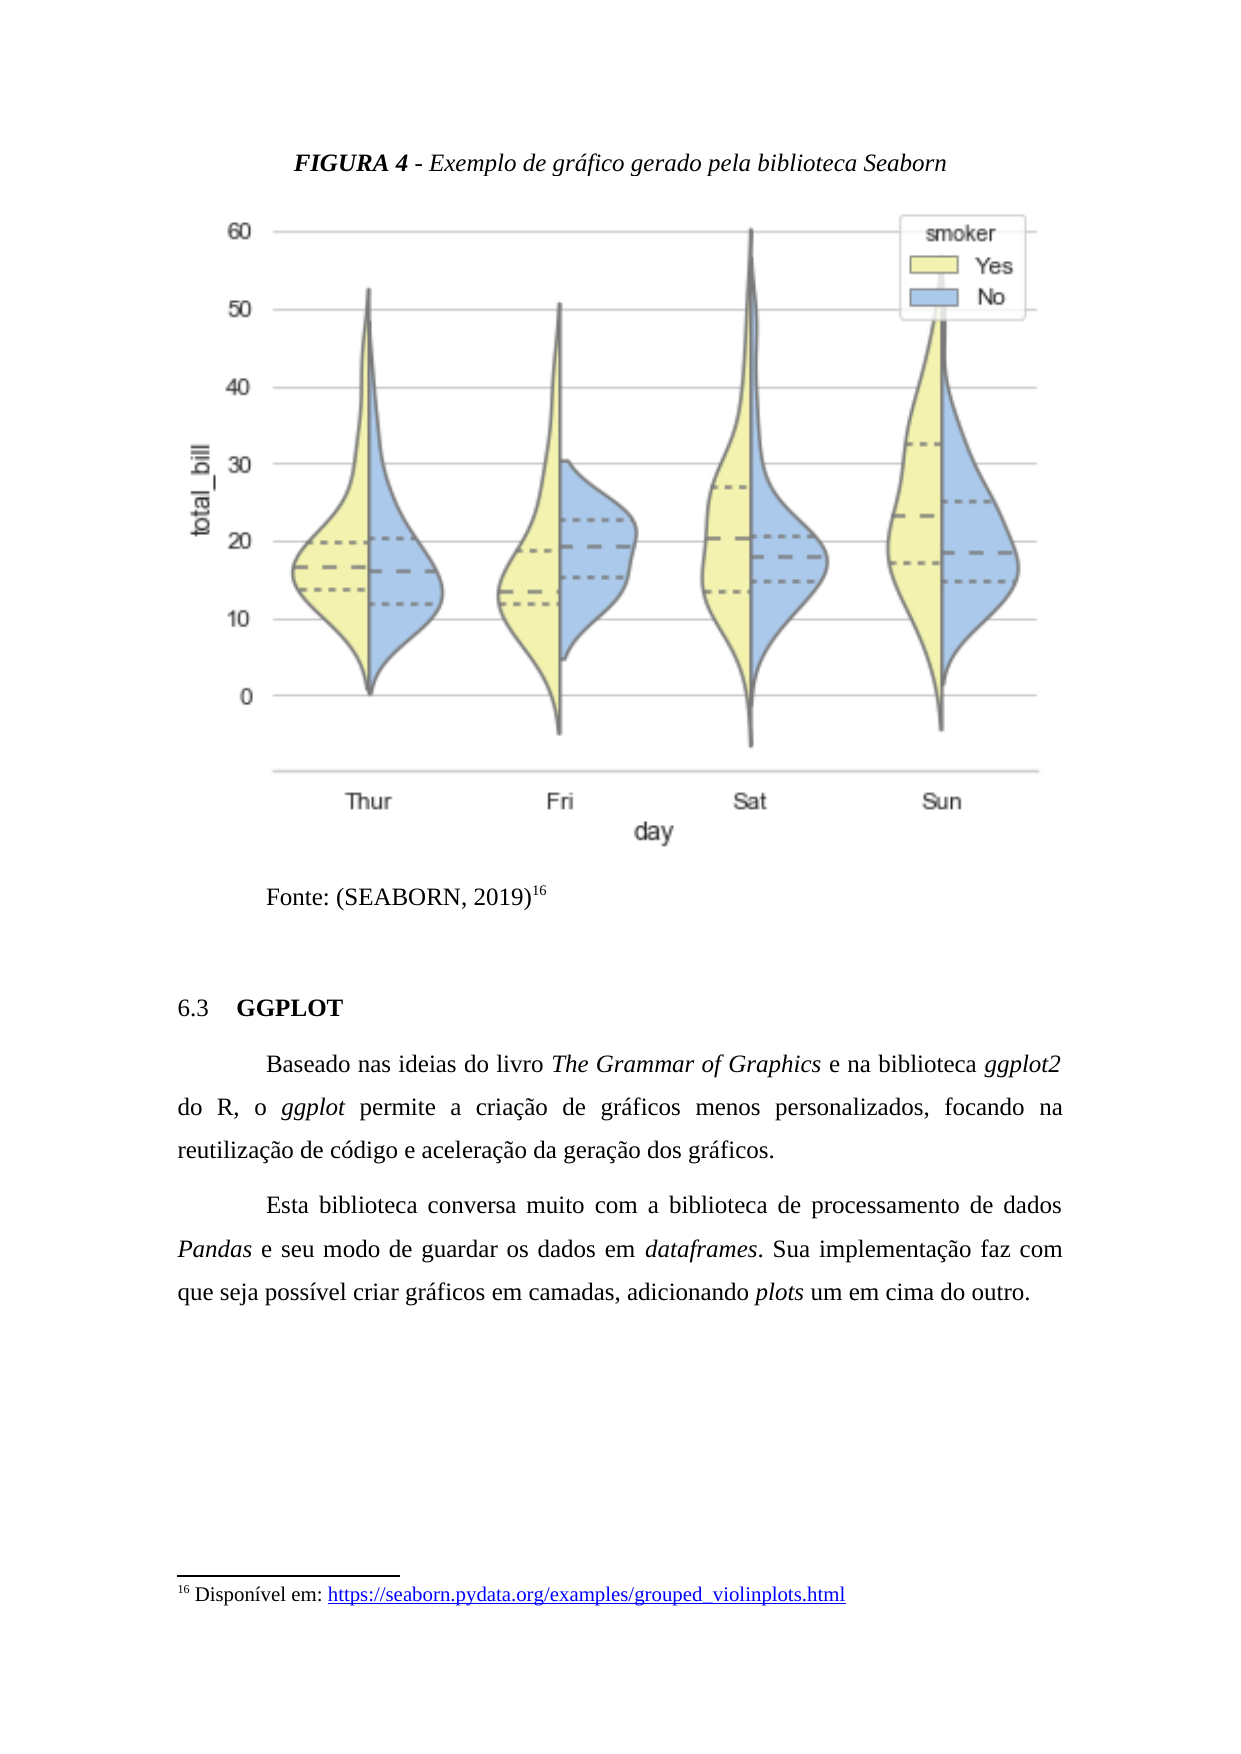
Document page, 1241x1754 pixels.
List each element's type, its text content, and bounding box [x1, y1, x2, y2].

text Esta biblioteca conversa muito com a biblioteca de processamento de dados Pandas e seu modo de guardar os dados em dataframes. Sua implementação faz com que seja possível criar gráficos em camadas, adicionando plots um em cima do outro. [177, 1191, 1063, 1306]
text FIGURA 4 - Exemplo de gráfico gerado pela biblioteca Seaborn [177, 148, 1063, 176]
picture [177, 176, 1063, 861]
title GGPLOT [177, 993, 1063, 1022]
text Baseado nas ideias do livro The Grammar of Graphics e na biblioteca ggplot2 do R, o ggplot permite a criação de gráficos menos personalizados, focando na reutilização de código e aceleração da geração dos gráficos. [177, 1049, 1063, 1164]
text Fonte: (SEABORN, 2019) [177, 882, 1063, 911]
